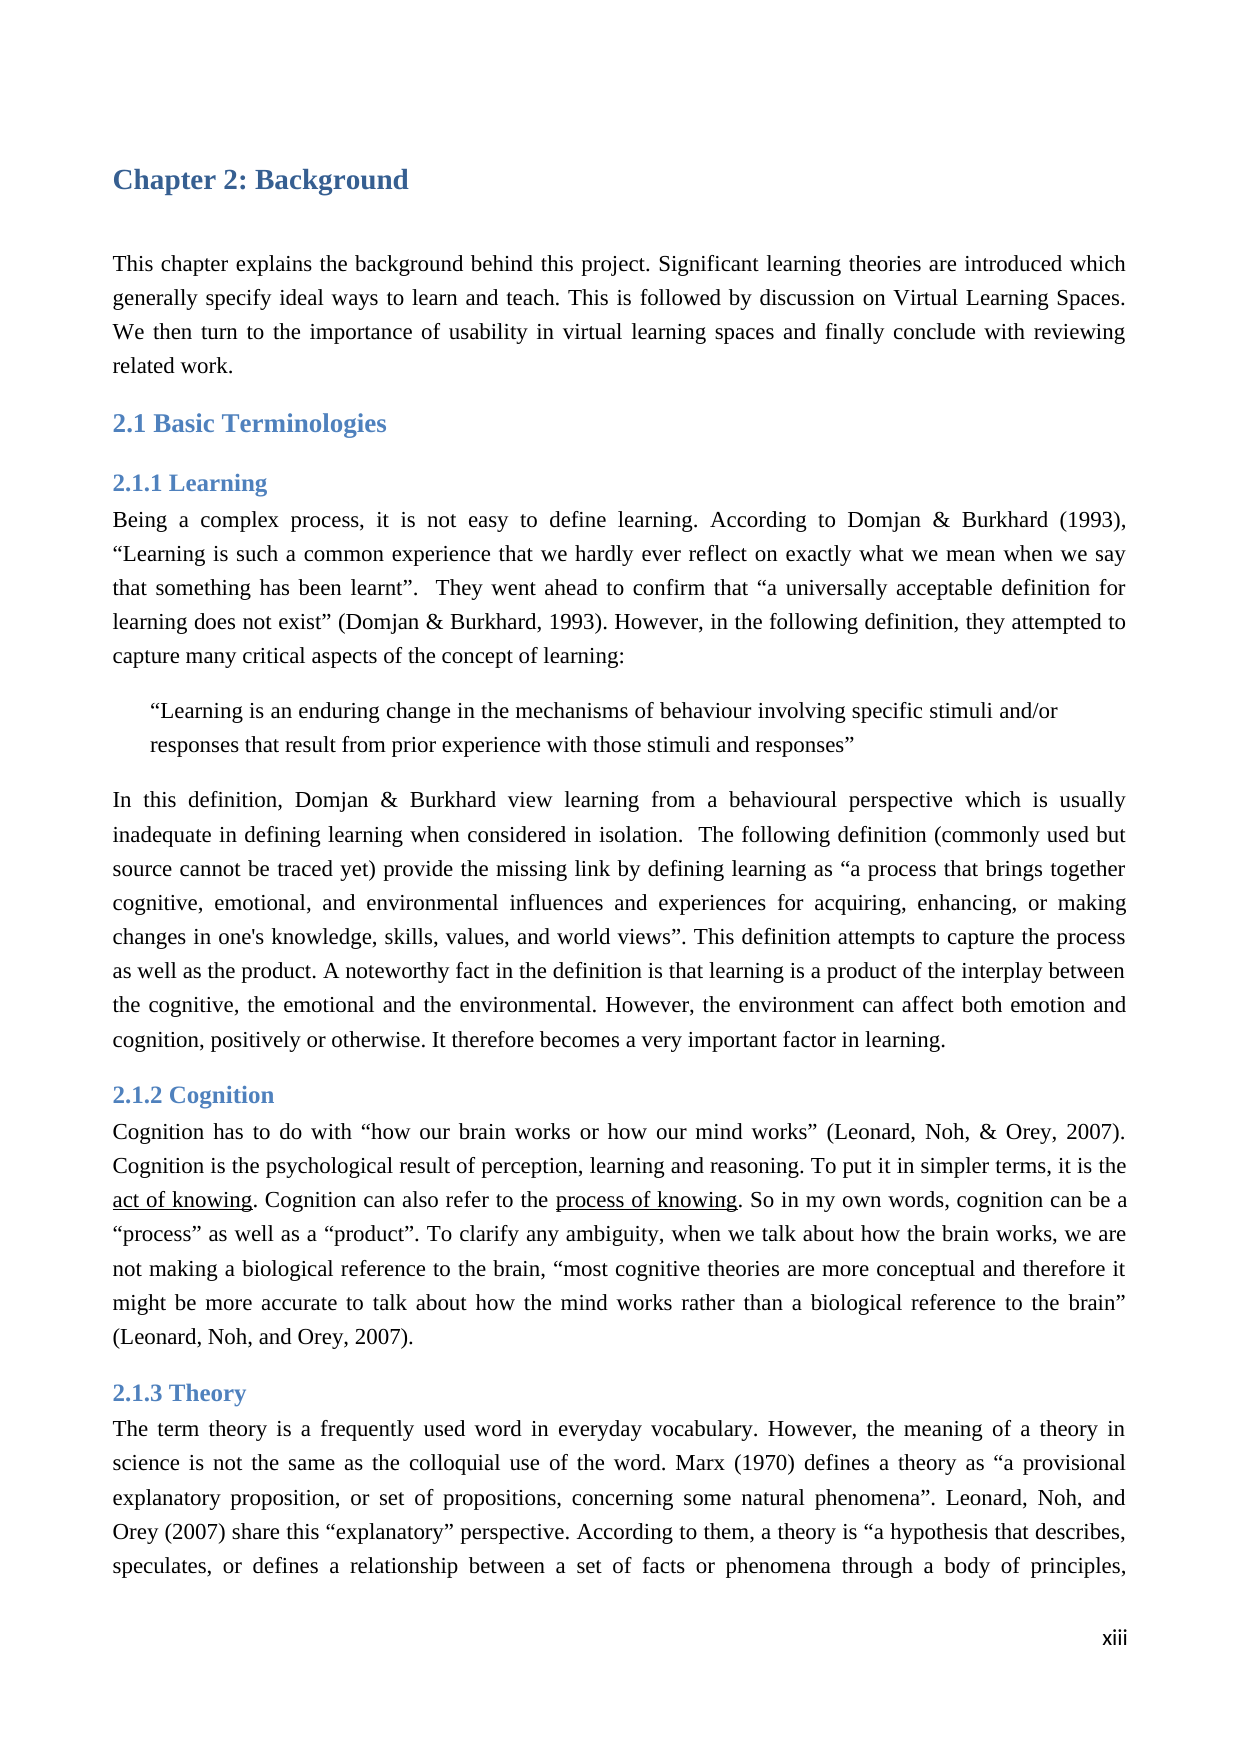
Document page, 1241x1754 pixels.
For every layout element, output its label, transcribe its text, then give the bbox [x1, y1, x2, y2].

subtitle 2.1.3 Theory [112, 1378, 1128, 1407]
text In this definition, Domjan & Burkhard view learning from a behavioural perspective which is usually inadequate in defining learning when considered in isolation. The following definition (commonly used but source cannot be traced yet) provide the missing link by defining learning as “a process that brings together cognitive, emotional, and environmental influences and experiences for acquiring, enhancing, or making changes in one's knowledge, skills, values, and world views”. This definition attempts to capture the process as well as the product. A noteworthy fact in the definition is that learning is a product of the interplay between the cognitive, the emotional and the environmental. However, the environment can affect both emotion and cognition, positively or otherwise. It therefore becomes a very important factor in learning. [112, 786, 1128, 1052]
text Being a complex process, it is not easy to define learning. According to Domjan & Burkhard (1993), “Learning is such a common experience that we hardly ever reflect on exactly what we mean when we say that something has been learnt”. They went ahead to confirm that “a universally acceptable definition for learning does not exist” (Domjan & Burkhard, 1993). However, in the following definition, they attempted to capture many critical aspects of the concept of learning: [112, 506, 1128, 669]
subtitle 2.1.2 Cognition [112, 1081, 1128, 1109]
subtitle Chapter 2: Background [112, 162, 1128, 239]
text “Learning is an enduring change in the mechanisms of behaviour involving specific stimuli and/or responses that result from prior experience with those stimuli and responses” [150, 697, 1059, 758]
subtitle 2.1.1 Learning [112, 468, 1128, 497]
subtitle 2.1 Basic Terminologies [112, 407, 1128, 438]
text Cognition has to do with “how our brain works or how our mind works” (Leonard, Noh, & Orey, 2007). Cognition is the psychological result of perception, learning and reasoning. To put it in simpler terms, it is the act of knowing. Cognition can also refer to the process of knowing. So in my own words, cognition can be a “process” as well as a “product”. To clarify any ambiguity, when we talk about how the brain works, we are not making a biological reference to the brain, “most cognitive theories are more conceptual and therefore it might be more accurate to talk about how the mind works rather than a biological reference to the brain” (Leonard, Noh, and Orey, 2007). [112, 1118, 1128, 1349]
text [112, 1415, 1128, 1578]
text This chapter explains the background behind this project. Significant learning theories are introduced which generally specify ideal ways to learn and teach. This is followed by discussion on Virtual Learning Spaces. We then turn to the importance of usability in virtual learning spaces and finally conclude with reviewing related work. [112, 249, 1128, 378]
